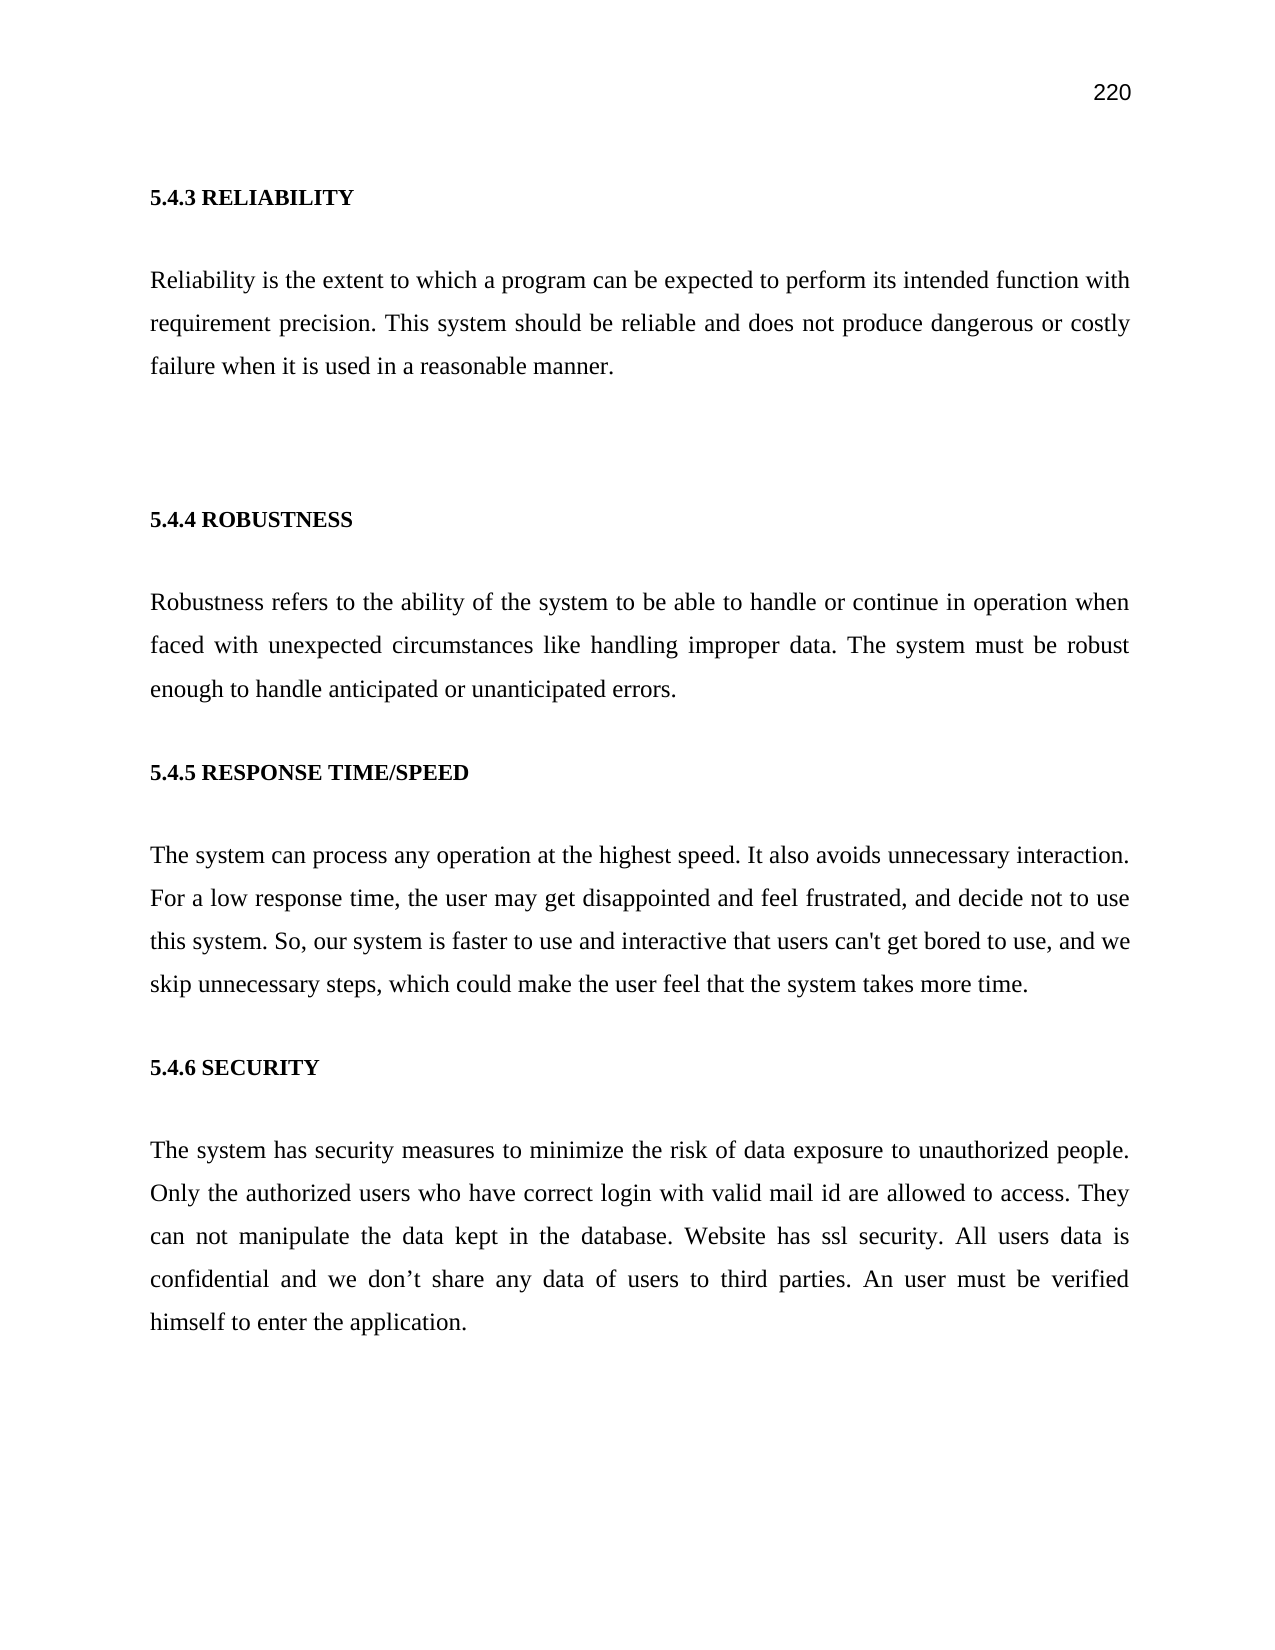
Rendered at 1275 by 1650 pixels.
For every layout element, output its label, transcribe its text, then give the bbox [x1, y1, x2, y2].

list 5.4.4 Robustness [150, 506, 1131, 533]
list 5.4.3 Reliability [150, 184, 1131, 210]
text Reliability is the extent to which a program can be expected to perform its intended function with requirement precision. This system should be reliable and does not produce dangerous or costly failure when it is used in a reasonable manner. [150, 265, 1131, 380]
list 5.4.6 Security [150, 1054, 1131, 1080]
text The system can process any operation at the highest speed. It also avoids unnecessary interaction. For a low response time, the user may get disappointed and feel frustrated, and decide not to use this system. So, our system is faster to use and interactive that users can't get bored to use, and we skip unnecessary steps, which could make the user feel that the system takes more time. [150, 840, 1131, 998]
text Robustness refers to the ability of the system to be able to handle or continue in operation when faced with unexpected circumstances like handling improper data. The system must be robust enough to handle anticipated or unanticipated errors. [150, 587, 1131, 702]
text The system has security measures to minimize the risk of data exposure to unauthorized people. Only the authorized users who have correct login with valid mail id are allowed to access. They can not manipulate the data kept in the database. Website has ssl security. All users data is confidential and we don’t share any data of users to third parties. An user must be verified himself to enter the application. [150, 1135, 1131, 1336]
list 5.4.5 Response time/Speed [150, 758, 1131, 785]
